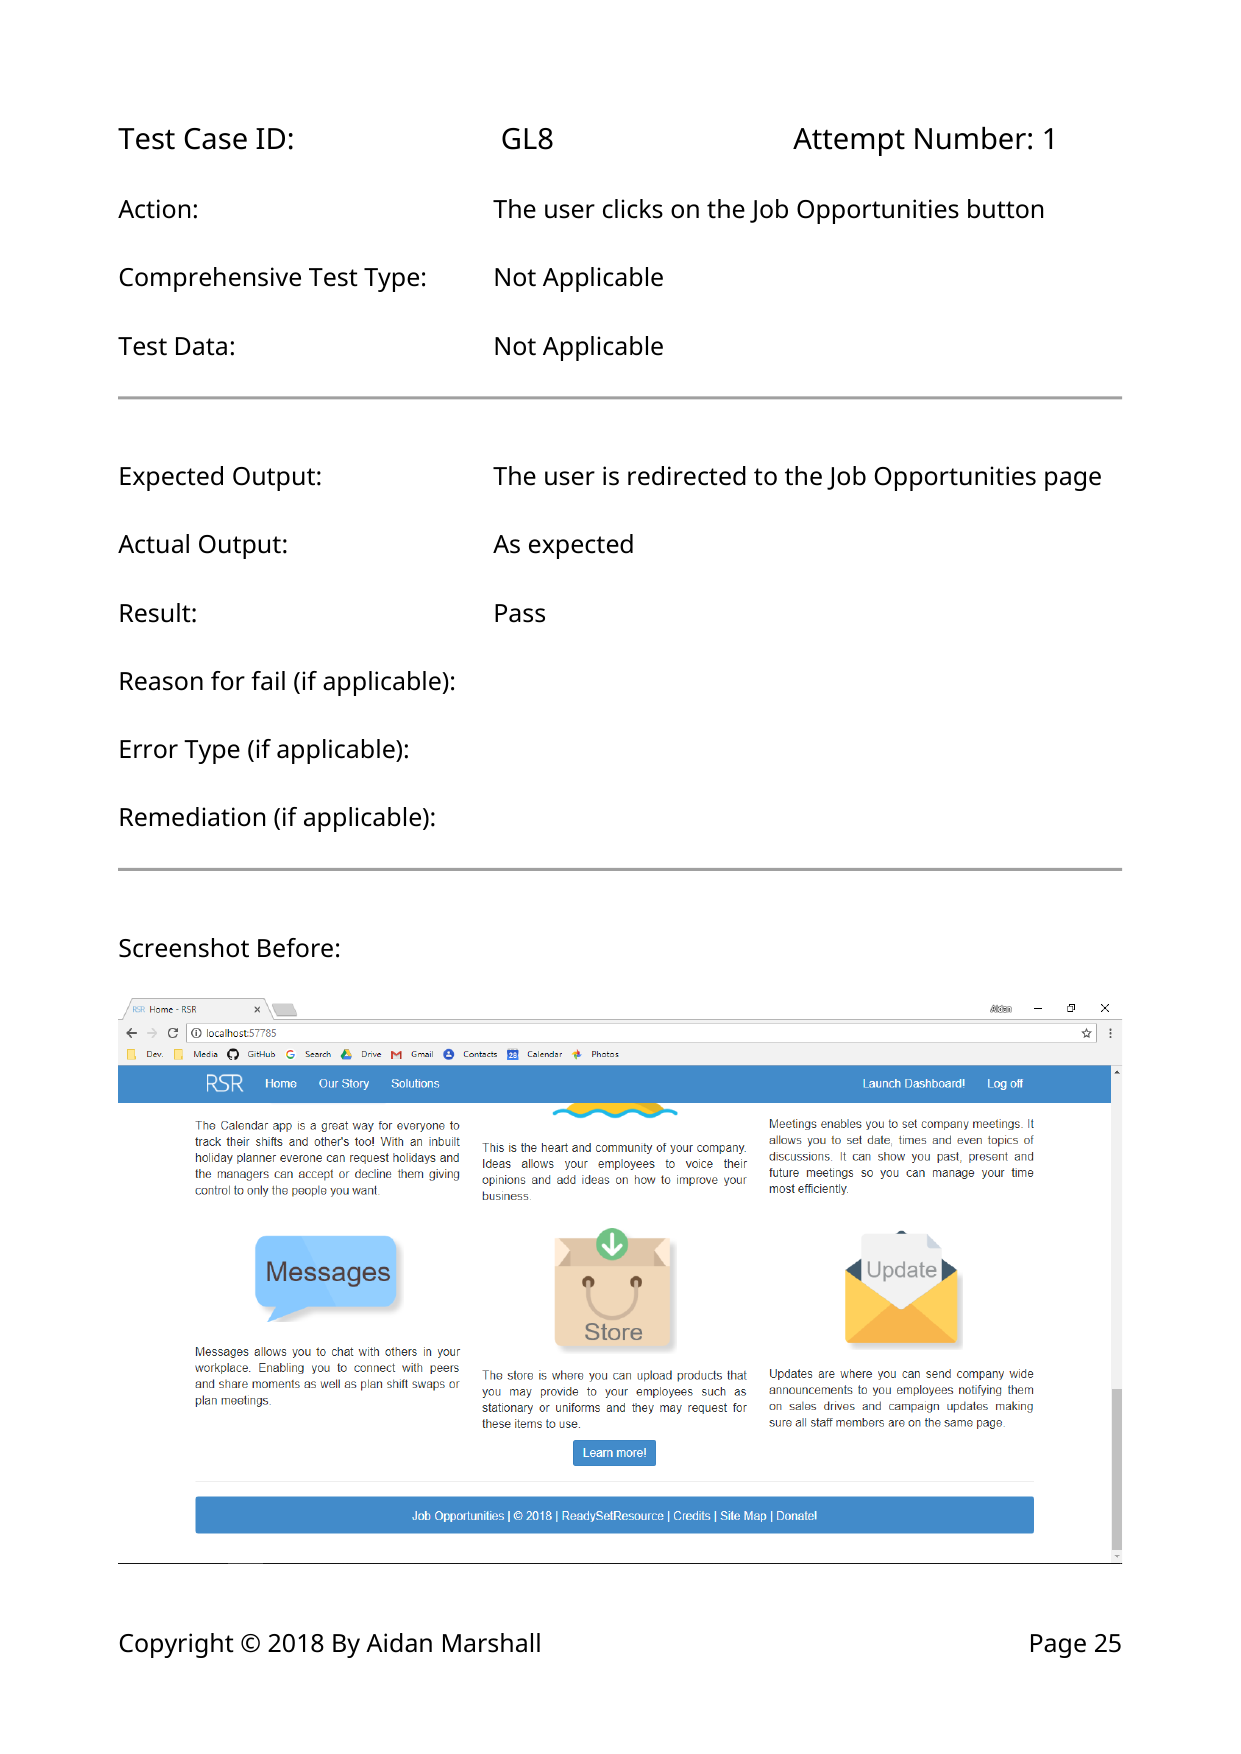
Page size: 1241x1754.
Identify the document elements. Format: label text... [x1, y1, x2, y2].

text Expected Output: The user is redirected to the Job Opportunities page [118, 459, 1122, 493]
text Test Case ID: GL8 Attempt Number: 1 [118, 118, 1122, 158]
text Remediation (if applicable): [118, 800, 1122, 834]
text Screenshot Before: [118, 931, 1122, 965]
text Comprehensive Test Type: Not Applicable [118, 260, 1122, 294]
text Action: The user clicks on the Job Opportunities button [118, 192, 1122, 226]
text Actual Output: As expected [118, 527, 1122, 561]
picture [118, 998, 1123, 1564]
text Test Data: Not Applicable [118, 328, 1122, 362]
text Error Type (if applicable): [118, 732, 1122, 766]
text Result: Pass [118, 595, 1122, 629]
text Reason for fail (if applicable): [118, 663, 1122, 697]
